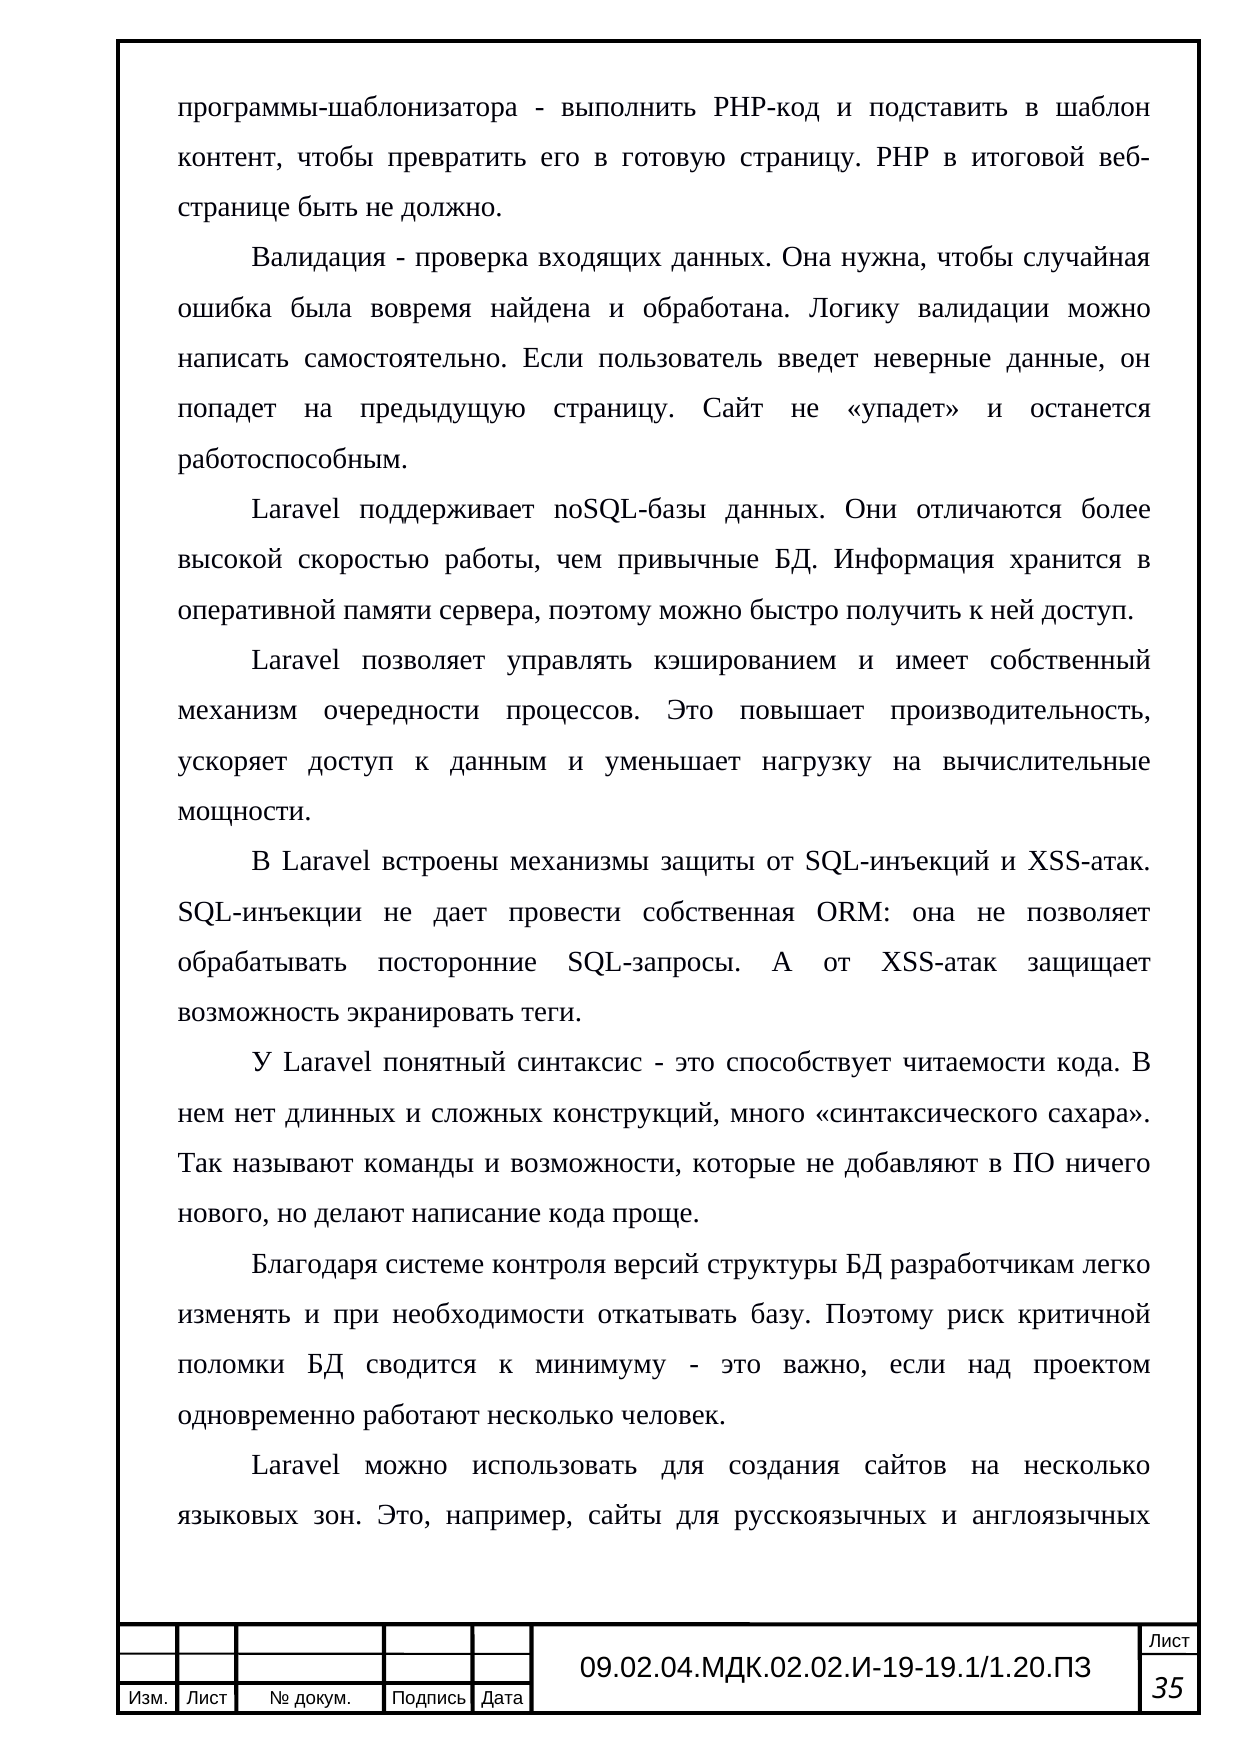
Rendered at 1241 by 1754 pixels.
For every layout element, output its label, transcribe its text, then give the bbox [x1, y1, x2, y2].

text В Laravel встроены механизмы защиты от SQL-инъекций и XSS-атак. SQL-инъекции не дает провести собственная ORM: она не позволяет обрабатывать посторонние SQL-запросы. А от XSS-атак защищает возможность экранировать теги. [177, 843, 1152, 1028]
text Laravel позволяет управлять кэшированием и имеет собственный механизм очередности процессов. Это повышает производительность, ускоряет доступ к данным и уменьшает нагрузку на вычислительные мощности. [177, 642, 1152, 827]
text Благодаря системе контроля версий структуры БД разработчикам легко изменять и при необходимости откатывать базу. Поэтому риск критичной поломки БД сводится к минимуму - это важно, если над проектом одновременно работают несколько человек. [177, 1246, 1152, 1430]
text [177, 89, 1152, 223]
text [177, 1447, 1152, 1531]
text У Laravel понятный синтаксис - это способствует читаемости кода. В нем нет длинных и сложных конструкций, много «синтаксического сахара». Так называют команды и возможности, которые не добавляют в ПО ничего нового, но делают написание кода проще. [177, 1044, 1152, 1229]
text Валидация - проверка входящих данных. Она нужна, чтобы случайная ошибка была вовремя найдена и обработана. Логику валидации можно написать самостоятельно. Если пользователь введет неверные данные, он попадет на предыдущую страницу. Сайт не «упадет» и останется работоспособным. [177, 239, 1152, 474]
text Laravel поддерживает noSQL-базы данных. Они отличаются более высокой скоростью работы, чем привычные БД. Информация хранится в оперативной памяти сервера, поэтому можно быстро получить к ней доступ. [177, 491, 1152, 625]
